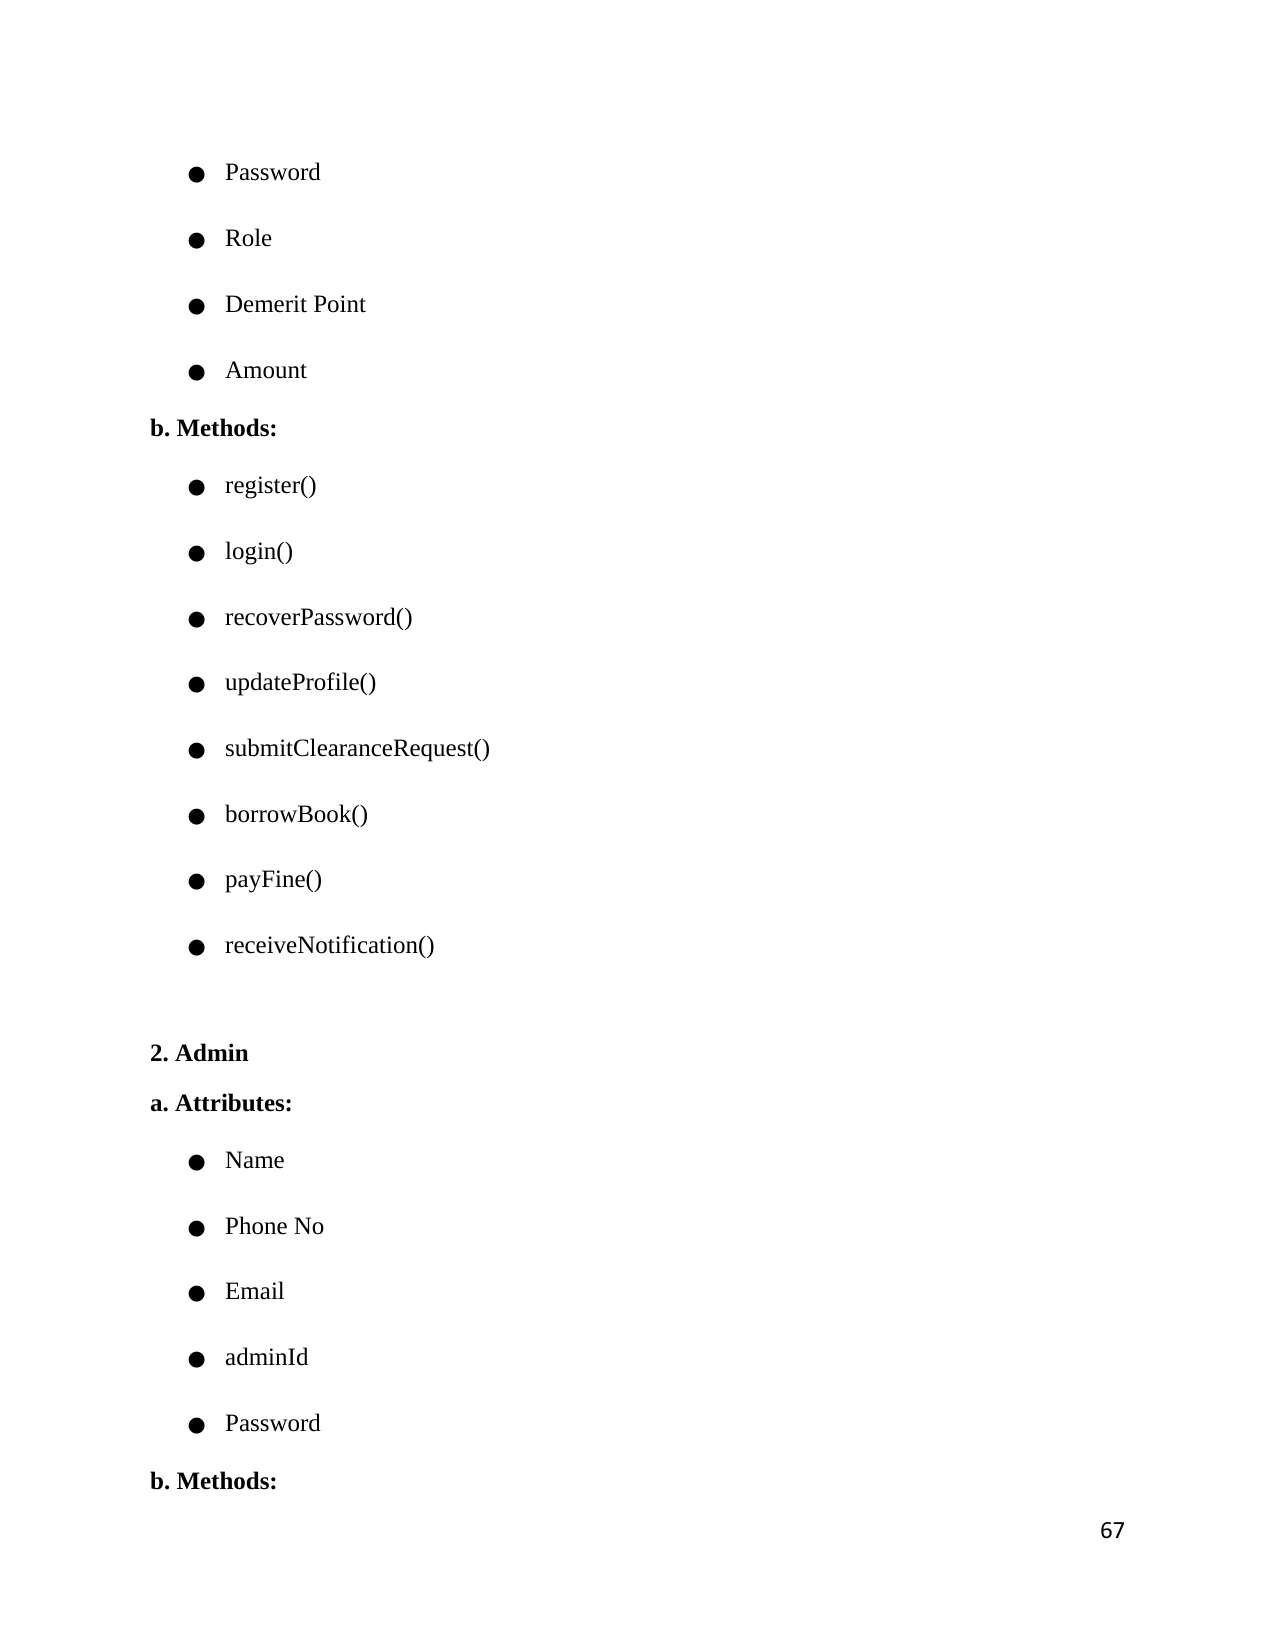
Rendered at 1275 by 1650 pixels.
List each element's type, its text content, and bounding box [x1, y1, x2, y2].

list borrowBook() [187, 791, 1125, 834]
text b. Methods: [150, 1466, 1125, 1495]
list Phone No [187, 1203, 1125, 1246]
list Amount [187, 347, 1125, 390]
list Password [187, 1400, 1125, 1443]
list Name [187, 1137, 1125, 1180]
text a. Attributes: [150, 1088, 1125, 1117]
list payFine() [187, 857, 1125, 900]
list Demerit Point [187, 281, 1125, 324]
list adminId [187, 1335, 1125, 1377]
list Password [187, 150, 1125, 193]
list receiveNotification() [187, 923, 1125, 965]
list recoverPassword() [187, 594, 1125, 637]
list register() [187, 463, 1125, 505]
text 2. Admin [150, 1038, 1125, 1067]
list login() [187, 528, 1125, 571]
list updateProfile() [187, 660, 1125, 702]
list submitClearanceRequest() [187, 726, 1125, 768]
text b. Methods: [150, 413, 1125, 442]
list Role [187, 216, 1125, 258]
list Email [187, 1269, 1125, 1312]
